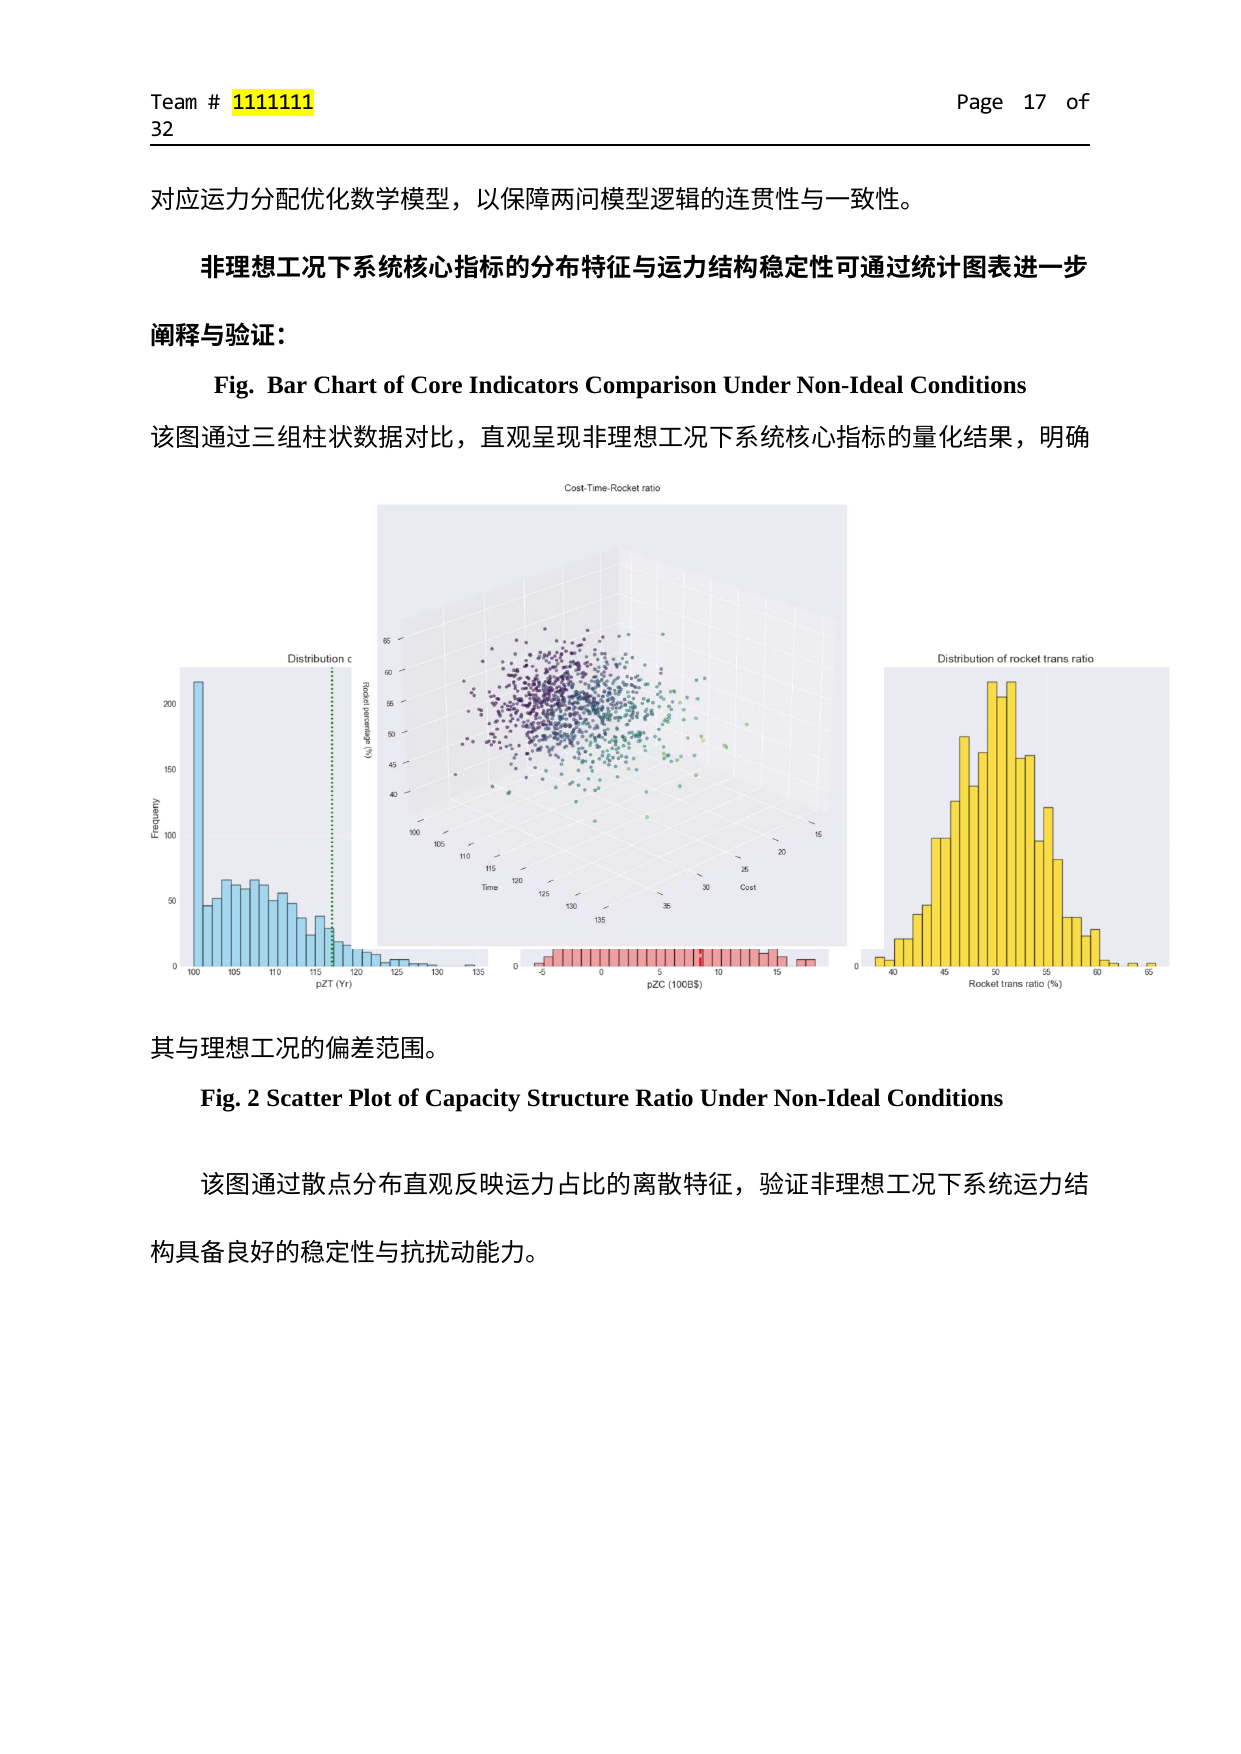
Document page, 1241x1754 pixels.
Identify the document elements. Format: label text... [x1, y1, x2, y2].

text Fig. Bar Chart of Core Indicators Comparison Under Non-Ideal Conditions [150, 368, 1090, 402]
text 该图通过三组柱状数据对比，直观呈现非理想工况下系统核心指标的量化结果，明确其与理想工况的偏差范围。 [150, 991, 1090, 1081]
text 该图通过三组柱状数据对比，直观呈现非理想工况下系统核心指标的量化结果，明确其与理想工况的偏差范围。 [150, 402, 1090, 610]
picture [150, 477, 1185, 991]
text 该图通过散点分布直观反映运力占比的离散特征，验证非理想工况下系统运力结构具备良好的稳定性与抗扰动能力。 [150, 1149, 1090, 1284]
text Fig. 2 Scatter Plot of Capacity Structure Ratio Under Non-Ideal Conditions [150, 1081, 1090, 1115]
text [150, 164, 1090, 232]
text 非理想工况下系统核心指标的分布特征与运力结构稳定性可通过统计图表进一步阐释与验证： [150, 232, 1090, 368]
